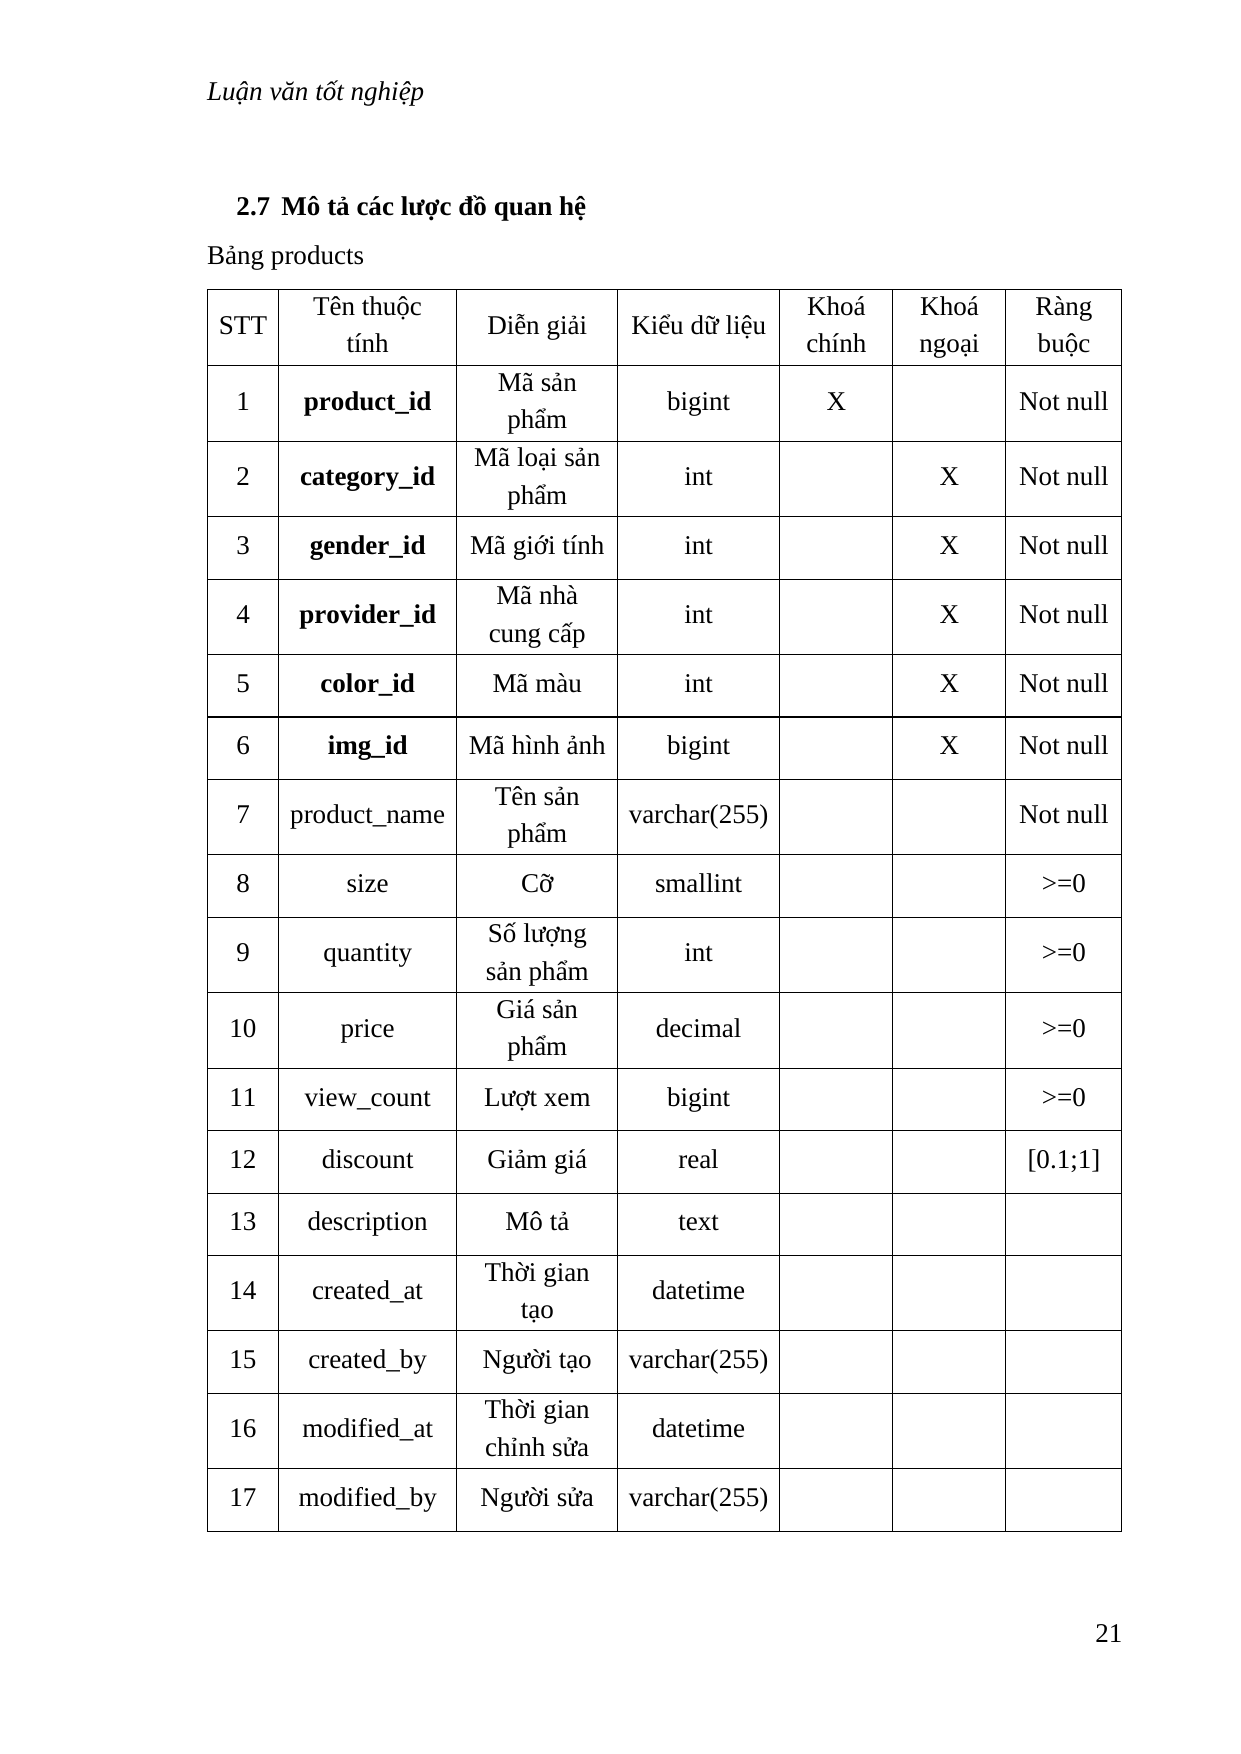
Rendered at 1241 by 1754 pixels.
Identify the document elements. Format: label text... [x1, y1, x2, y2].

table_cell 12 [208, 1131, 278, 1192]
table_cell datetime [618, 1394, 779, 1468]
table_cell [893, 1256, 1005, 1330]
table_cell [893, 1469, 1005, 1531]
table_cell 16 [208, 1394, 278, 1468]
table_cell X [893, 580, 1005, 654]
table_header Khoá ngoại [893, 290, 1005, 365]
table_cell 10 [208, 993, 278, 1068]
table_cell varchar(255) [618, 1469, 779, 1531]
table_cell Cỡ [457, 855, 617, 917]
table_cell Số lượng sản phẩm [457, 918, 617, 992]
table_cell 15 [208, 1331, 278, 1393]
table_cell quantity [279, 918, 456, 992]
table_cell varchar(255) [618, 780, 779, 854]
table_cell [780, 1331, 892, 1393]
table_cell [1006, 1194, 1121, 1255]
table_cell Not null [1006, 517, 1121, 578]
table_cell [893, 1194, 1005, 1255]
table_header STT [208, 290, 278, 365]
table_cell modified_at [279, 1394, 456, 1468]
table_cell Mã giới tính [457, 517, 617, 578]
table_cell [780, 517, 892, 578]
table_cell Not null [1006, 580, 1121, 654]
table_cell Mã hình ảnh [457, 718, 617, 779]
table_cell 14 [208, 1256, 278, 1330]
table_cell [780, 1469, 892, 1531]
table_cell X [780, 366, 892, 441]
table_cell 13 [208, 1194, 278, 1255]
table_cell [780, 718, 892, 779]
table_cell [893, 1331, 1005, 1393]
table_cell X [893, 655, 1005, 716]
table_header Ràng buộc [1006, 290, 1121, 365]
table_cell 1 [208, 366, 278, 441]
table_cell smallint [618, 855, 779, 917]
table_cell Not null [1006, 655, 1121, 716]
table_cell 11 [208, 1069, 278, 1130]
table_cell discount [279, 1131, 456, 1192]
table_cell int [618, 580, 779, 654]
table_cell [893, 855, 1005, 917]
text Mô tả các lược đồ quan hệ [236, 190, 1122, 221]
table_cell decimal [618, 993, 779, 1068]
table_cell 17 [208, 1469, 278, 1531]
table_cell Người tạo [457, 1331, 617, 1393]
table_cell varchar(255) [618, 1331, 779, 1393]
table_cell Giảm giá [457, 1131, 617, 1192]
table_cell 5 [208, 655, 278, 716]
table_cell [893, 366, 1005, 441]
table_cell bigint [618, 1069, 779, 1130]
table_cell int [618, 918, 779, 992]
table_cell Mã nhà cung cấp [457, 580, 617, 654]
table_cell [0.1;1] [1006, 1131, 1121, 1192]
table_cell 7 [208, 780, 278, 854]
table_cell Mã màu [457, 655, 617, 716]
table_cell 4 [208, 580, 278, 654]
text Bảng products [207, 239, 1112, 271]
table_cell >=0 [1006, 993, 1121, 1068]
table_cell [780, 1394, 892, 1468]
table_cell [893, 993, 1005, 1068]
table_cell bigint [618, 366, 779, 441]
table_cell Người sửa [457, 1469, 617, 1531]
table_cell color_id [279, 655, 456, 716]
table_cell gender_id [279, 517, 456, 578]
table_cell [893, 1131, 1005, 1192]
table_cell [893, 1394, 1005, 1468]
table_cell [1006, 1331, 1121, 1393]
table_cell img_id [279, 718, 456, 779]
table_cell [1006, 1394, 1121, 1468]
table_cell X [893, 517, 1005, 578]
table_cell real [618, 1131, 779, 1192]
table_header Khoá chính [780, 290, 892, 365]
table_cell Not null [1006, 780, 1121, 854]
table_cell >=0 [1006, 918, 1121, 992]
table_cell price [279, 993, 456, 1068]
table_cell 2 [208, 442, 278, 516]
table_cell [780, 655, 892, 716]
table_cell [780, 993, 892, 1068]
table_cell int [618, 442, 779, 516]
table_cell [893, 918, 1005, 992]
table_cell Thời gian chỉnh sửa [457, 1394, 617, 1468]
table_cell [780, 1256, 892, 1330]
table_cell Mã sản phẩm [457, 366, 617, 441]
table_cell [1006, 1469, 1121, 1531]
table_cell 9 [208, 918, 278, 992]
table_cell [780, 855, 892, 917]
table_cell created_at [279, 1256, 456, 1330]
table_cell provider_id [279, 580, 456, 654]
table_cell [780, 1069, 892, 1130]
table_cell 6 [208, 718, 278, 779]
table_cell >=0 [1006, 855, 1121, 917]
table_cell category_id [279, 442, 456, 516]
table_cell Mô tả [457, 1194, 617, 1255]
table_cell 8 [208, 855, 278, 917]
table_cell view_count [279, 1069, 456, 1130]
table_cell [1006, 1256, 1121, 1330]
table_cell [780, 780, 892, 854]
table_header Kiểu dữ liệu [618, 290, 779, 365]
table_cell X [893, 718, 1005, 779]
table_cell datetime [618, 1256, 779, 1330]
table_cell product_name [279, 780, 456, 854]
table_cell [780, 1131, 892, 1192]
table_cell Lượt xem [457, 1069, 617, 1130]
table_cell >=0 [1006, 1069, 1121, 1130]
table_cell int [618, 655, 779, 716]
table_cell [780, 918, 892, 992]
table_cell modified_by [279, 1469, 456, 1531]
table_cell bigint [618, 718, 779, 779]
table_cell text [618, 1194, 779, 1255]
table_cell int [618, 517, 779, 578]
table_cell [780, 580, 892, 654]
table_cell Thời gian tạo [457, 1256, 617, 1330]
table_cell 3 [208, 517, 278, 578]
table_cell Mã loại sản phẩm [457, 442, 617, 516]
table_cell [893, 1069, 1005, 1130]
table_cell [780, 442, 892, 516]
table_cell Not null [1006, 442, 1121, 516]
table_cell X [893, 442, 1005, 516]
table_cell Giá sản phẩm [457, 993, 617, 1068]
table_cell Tên sản phẩm [457, 780, 617, 854]
table_header Tên thuộc tính [279, 290, 456, 365]
table_cell Not null [1006, 366, 1121, 441]
table_header Diễn giải [457, 290, 617, 365]
table_cell Not null [1006, 718, 1121, 779]
table_cell [780, 1194, 892, 1255]
table_cell [893, 780, 1005, 854]
table_cell created_by [279, 1331, 456, 1393]
table_cell product_id [279, 366, 456, 441]
table_cell description [279, 1194, 456, 1255]
table_cell size [279, 855, 456, 917]
